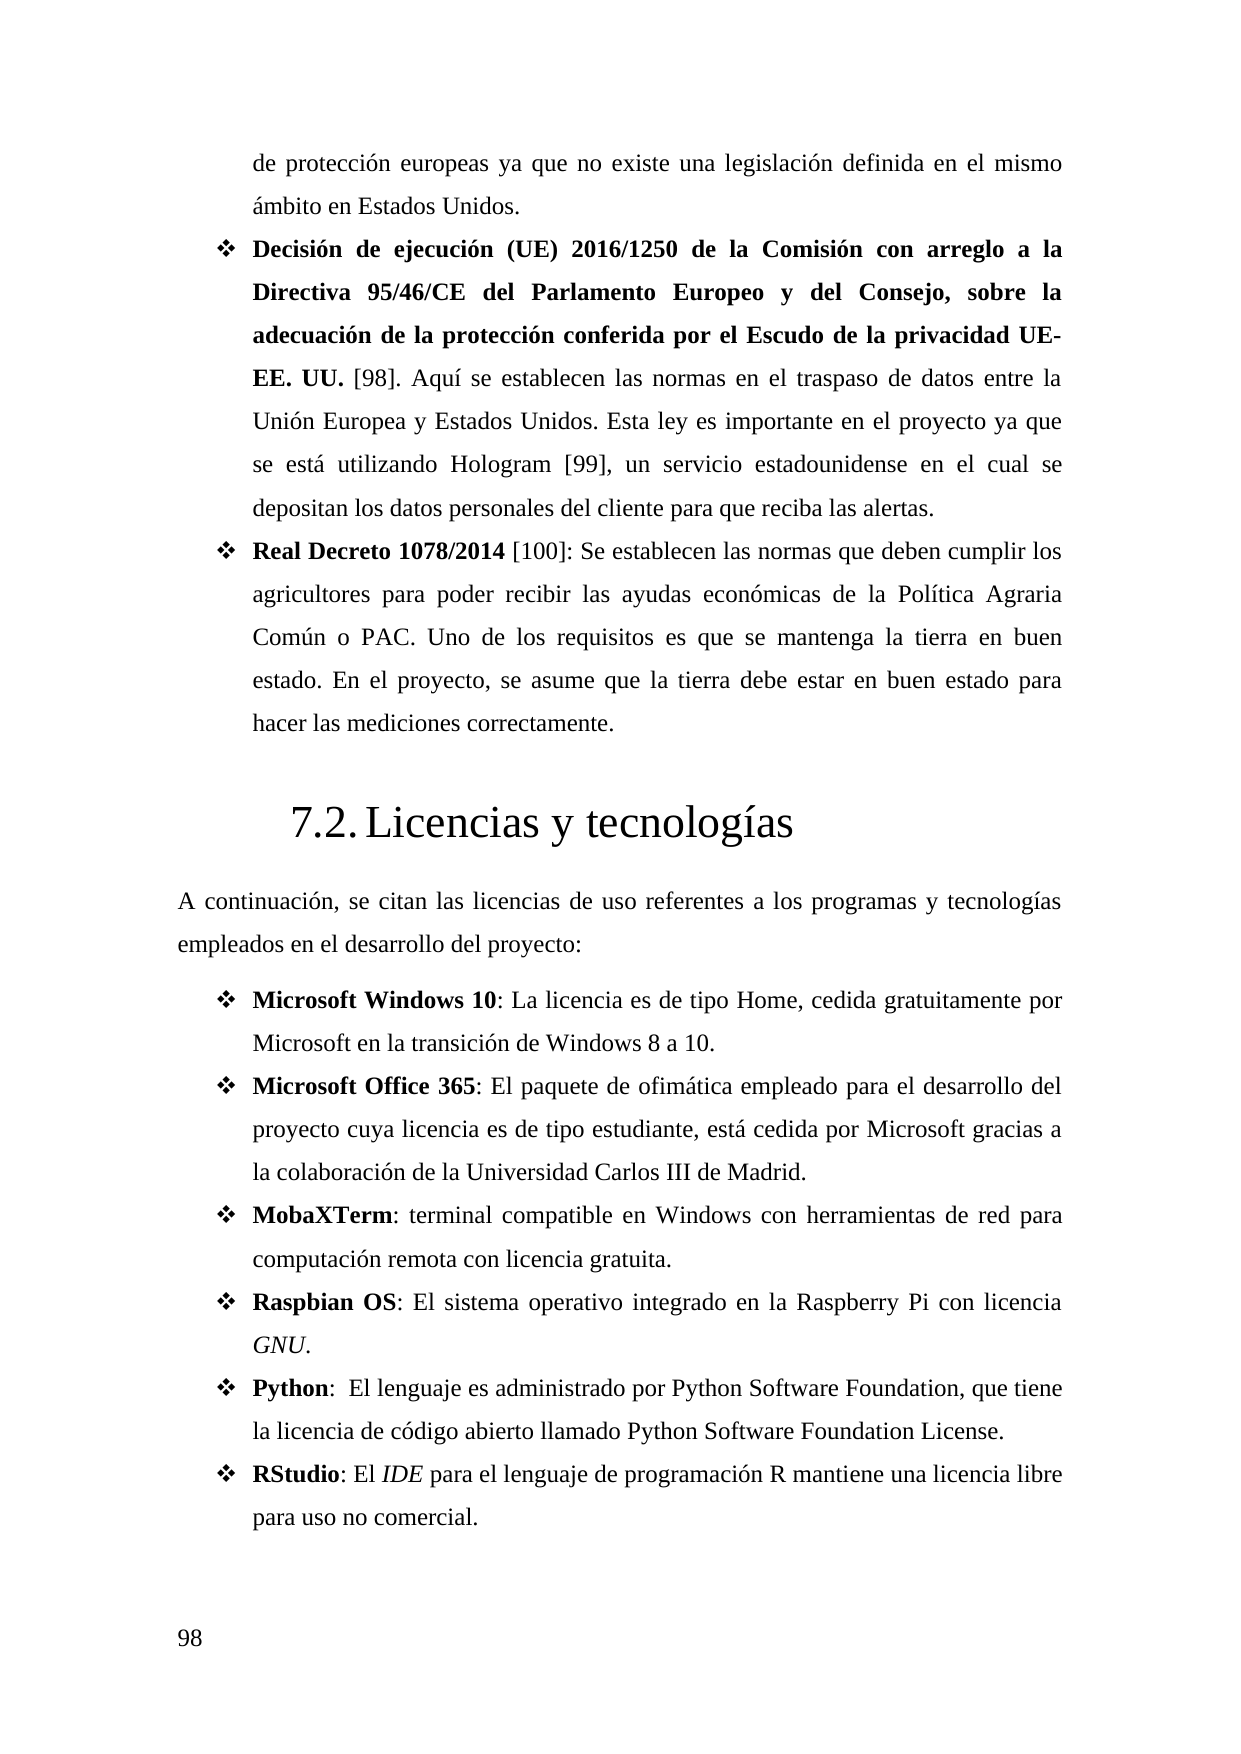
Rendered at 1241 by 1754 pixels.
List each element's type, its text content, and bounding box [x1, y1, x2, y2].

list Microsoft Windows 10: La licencia es de tipo Home, cedida gratuitamente por Microsoft en la transición de Windows 8 a 10. [215, 985, 1063, 1057]
list Microsoft Office 365: El paquete de ofimática empleado para el desarrollo del proyecto cuya licencia es de tipo estudiante, está cedida por Microsoft gracias a la colaboración de la Universidad Carlos III de Madrid. [215, 1071, 1063, 1186]
list Real Decreto 1078/2014 [100]: Se establecen las normas que deben cumplir los agricultores para poder recibir las ayudas económicas de la Política Agraria Común o PAC. Uno de los requisitos es que se mantenga la tierra en buen estado. En el proyecto, se asume que la tierra debe estar en buen estado para hacer las mediciones correctamente. [215, 536, 1063, 737]
list Raspbian OS: El sistema operativo integrado en la Raspberry Pi con licencia GNU. [215, 1287, 1063, 1359]
list MobaXTerm: terminal compatible en Windows con herramientas de red para computación remota con licencia gratuita. [215, 1201, 1063, 1272]
list RStudio: El IDE para el lenguaje de programación R mantiene una licencia libre para uso no comercial. [215, 1459, 1063, 1531]
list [215, 148, 1063, 219]
list Python: El lenguaje es administrado por Python Software Foundation, que tiene la licencia de código abierto llamado Python Software Foundation License. [215, 1373, 1063, 1445]
list Licencias y tecnologías [290, 794, 1063, 847]
list Decisión de ejecución (UE) 2016/1250 de la Comisión con arreglo a la Directiva 95/46/CE del Parlamento Europeo y del Consejo, sobre la adecuación de la protección conferida por el Escudo de la privacidad UE-EE. UU. [98]. Aquí se establecen las normas en el traspaso de datos entre la Unión Europea y Estados Unidos. Esta ley es importante en el proyecto ya que se está utilizando Hologram [99], un servicio estadounidense en el cual se depositan los datos personales del cliente para que reciba las alertas. [215, 234, 1063, 521]
text A continuación, se citan las licencias de uso referentes a los programas y tecnologías empleados en el desarrollo del proyecto: [177, 886, 1063, 958]
